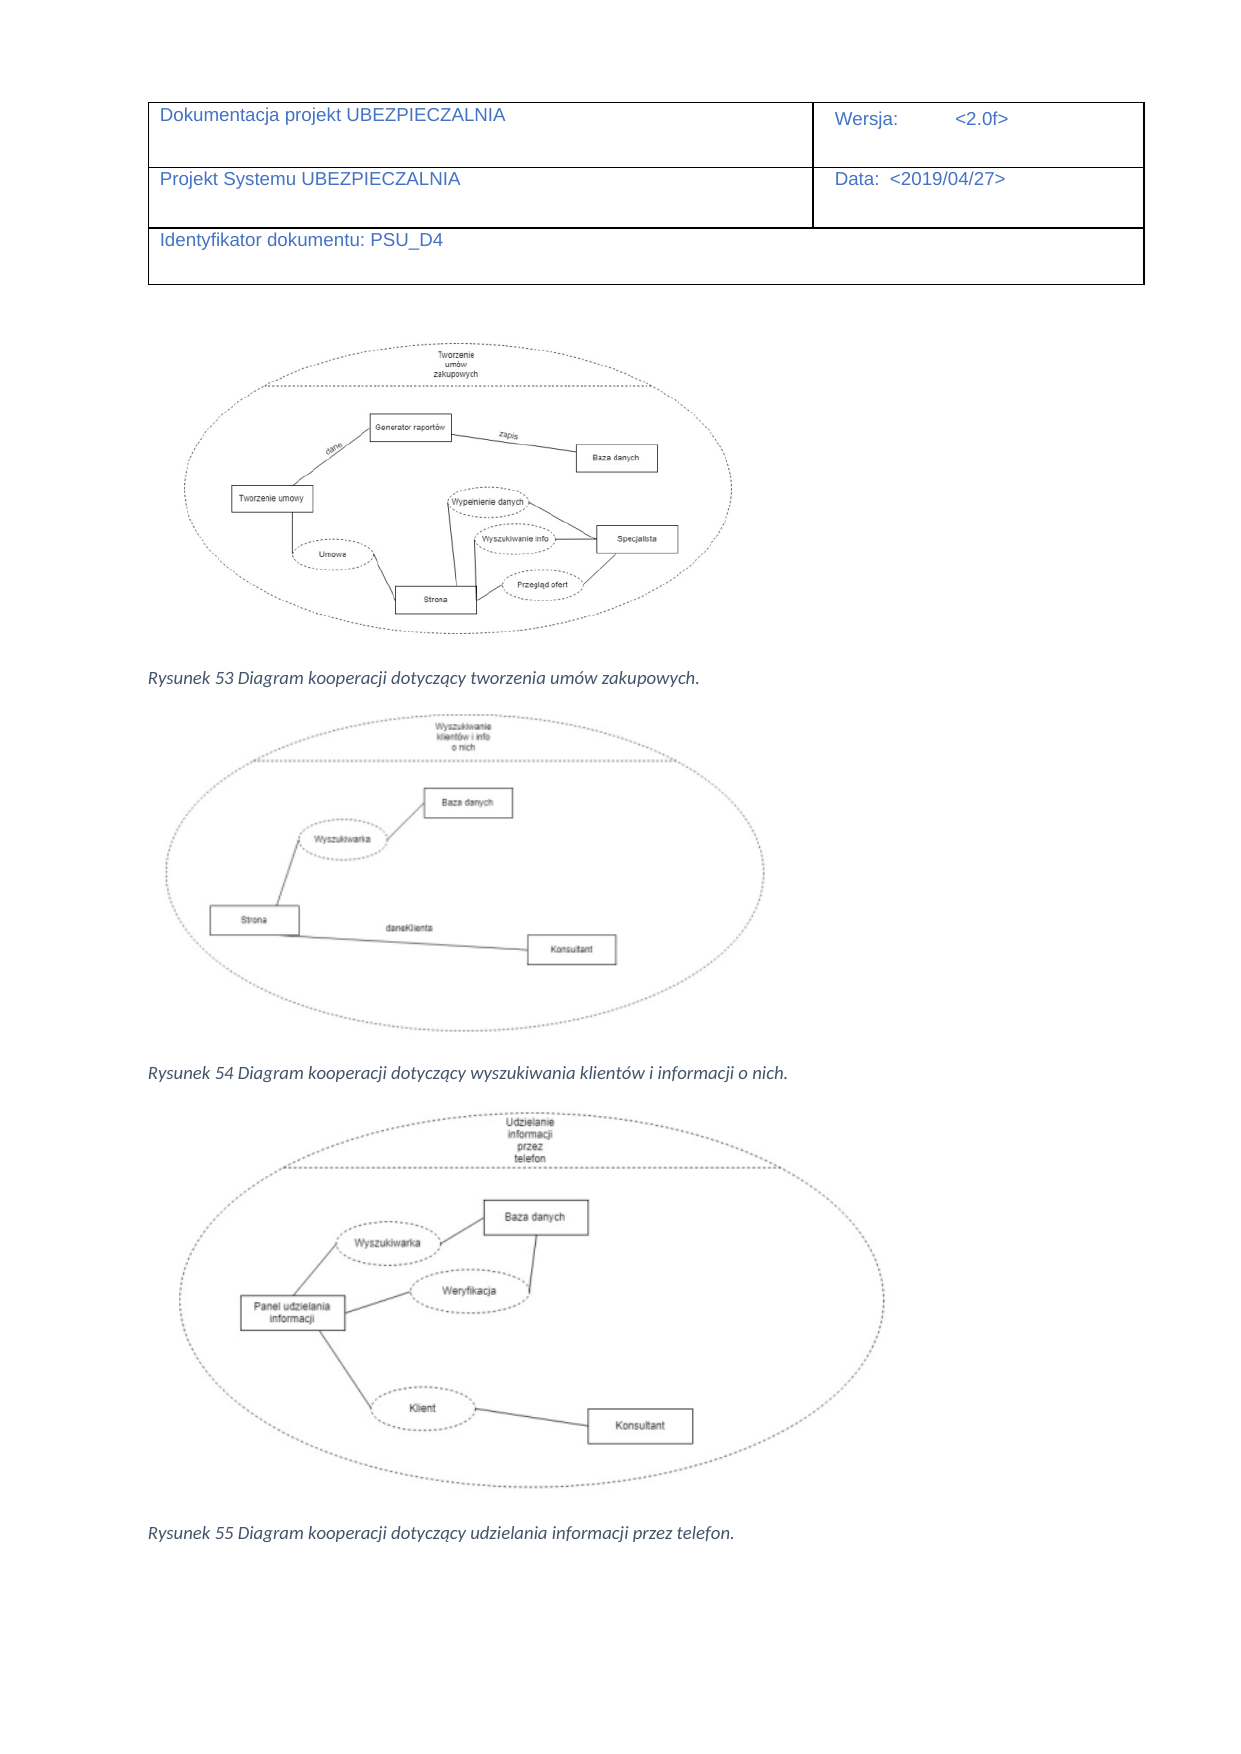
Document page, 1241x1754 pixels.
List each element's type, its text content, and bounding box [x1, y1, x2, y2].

picture [152, 334, 754, 648]
picture [147, 709, 775, 1043]
picture [157, 1104, 903, 1503]
